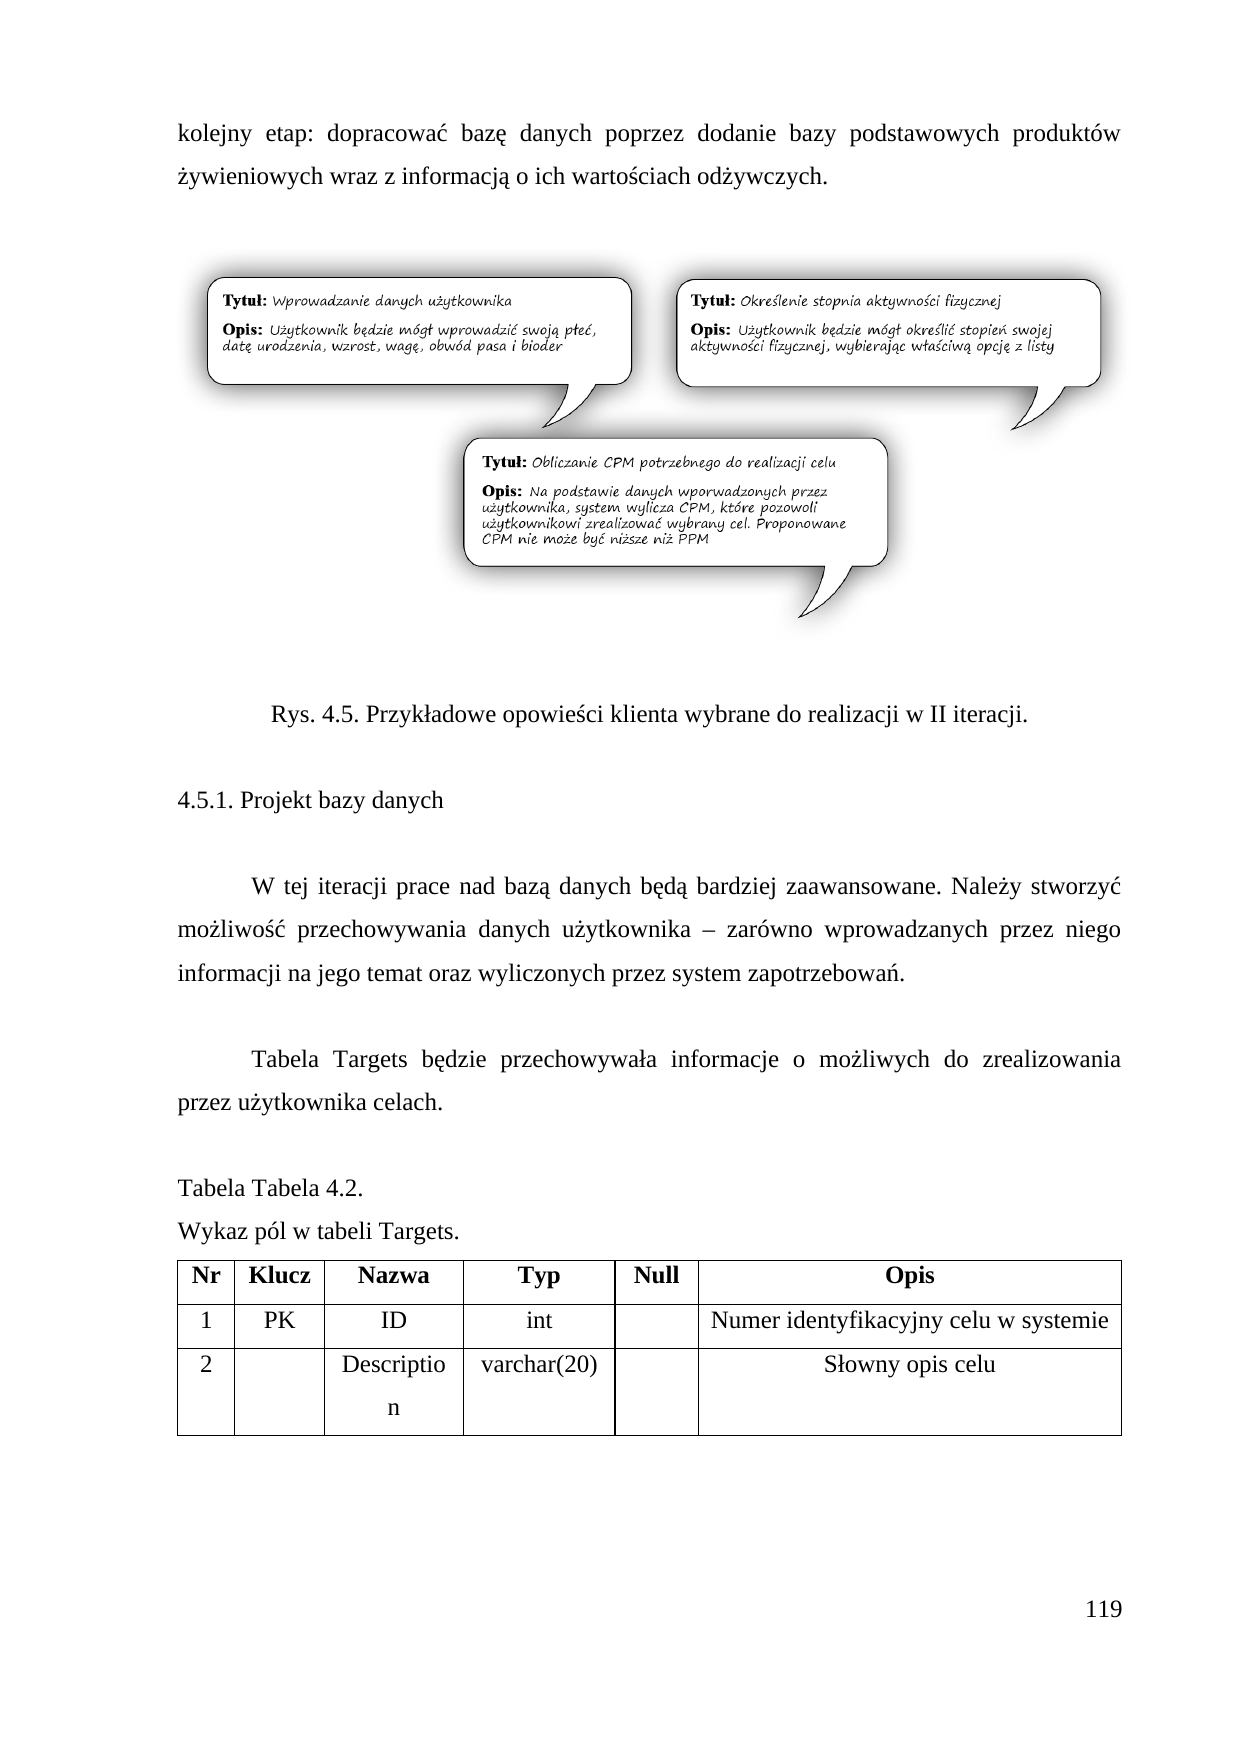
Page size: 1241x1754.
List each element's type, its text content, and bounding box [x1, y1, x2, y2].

table_cell 2 [178, 1349, 234, 1435]
table_header Null [616, 1261, 698, 1304]
subtitle 4.5.1. Projekt bazy danych [177, 785, 1122, 814]
table_header Nazwa [325, 1261, 463, 1304]
table_cell varchar(20) [464, 1349, 614, 1435]
table_cell Słowny opis celu [699, 1349, 1121, 1435]
text Tabela Targets będzie przechowywała informacje o możliwych do zrealizowania przez użytkownika celach. [177, 1044, 1122, 1116]
table_header Opis [699, 1261, 1121, 1304]
text Wykaz pól w tabeli Targets. [177, 1216, 1122, 1245]
text Tabela Tabela 4.2. [177, 1173, 1122, 1202]
table_cell Description [325, 1349, 463, 1435]
table_cell int [464, 1305, 614, 1348]
picture [199, 269, 1109, 625]
table_cell [235, 1349, 324, 1435]
text W tej iteracji prace nad bazą danych będą bardziej zaawansowane. Należy stworzyć możliwość przechowywania danych użytkownika – zarówno wprowadzanych przez niego informacji na jego temat oraz wyliczonych przez system zapotrzebowań. [177, 871, 1122, 986]
table_cell Numer identyfikacyjny celu w systemie [699, 1305, 1121, 1348]
table_cell [616, 1305, 698, 1348]
table_header Nr [178, 1261, 234, 1304]
table_cell [616, 1349, 698, 1435]
table_cell ID [325, 1305, 463, 1348]
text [177, 118, 1122, 190]
table_header Klucz [235, 1261, 324, 1304]
table_header Typ [464, 1261, 614, 1304]
table_cell 1 [178, 1305, 234, 1348]
text Rys. 4.5. Przykładowe opowieści klienta wybrane do realizacji w II iteracji. [177, 699, 1122, 728]
table_cell PK [235, 1305, 324, 1348]
